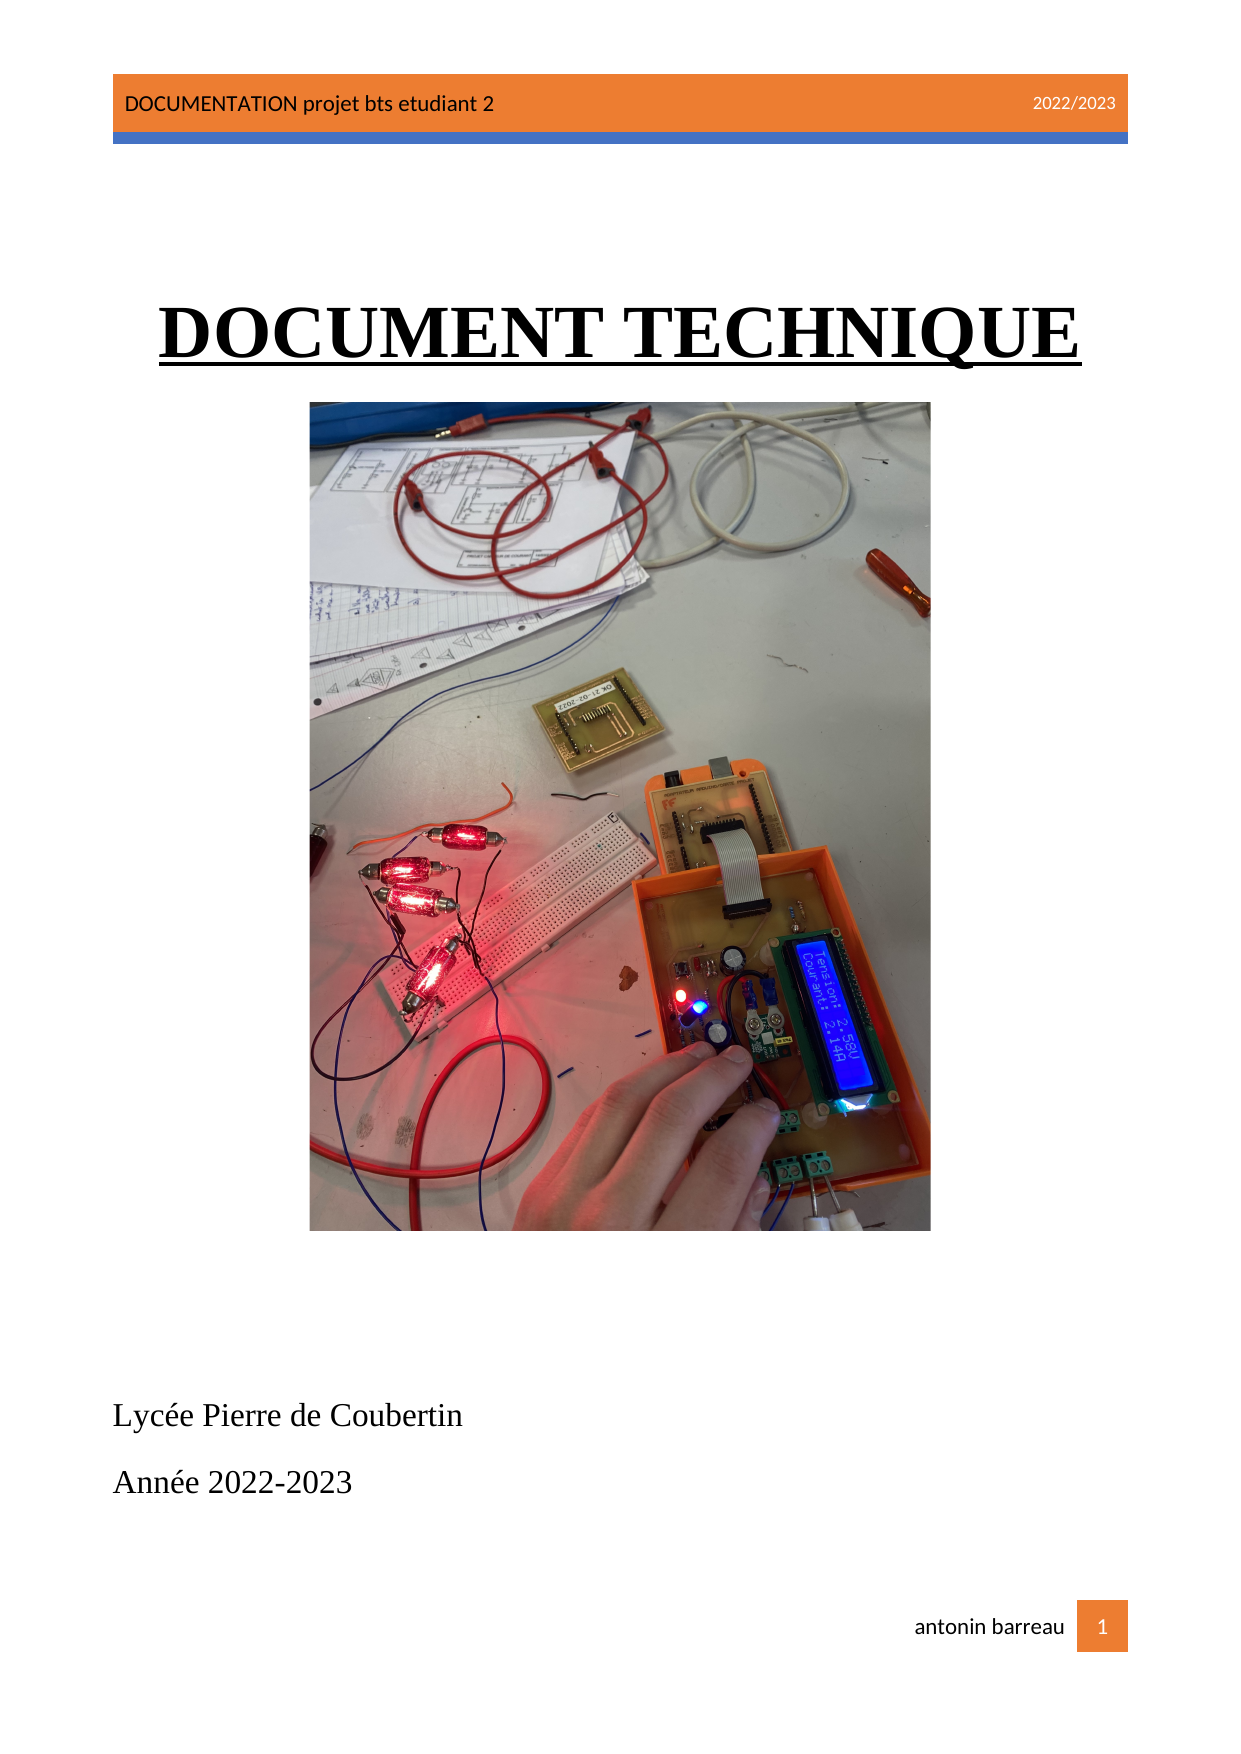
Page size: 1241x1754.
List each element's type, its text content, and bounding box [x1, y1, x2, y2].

text Lycée Pierre de Coubertin [112, 1395, 1128, 1433]
picture [309, 402, 931, 1231]
text Année 2022-2023 [112, 1462, 1128, 1501]
text DOCUMENT TECHNIQUE [112, 287, 1128, 373]
